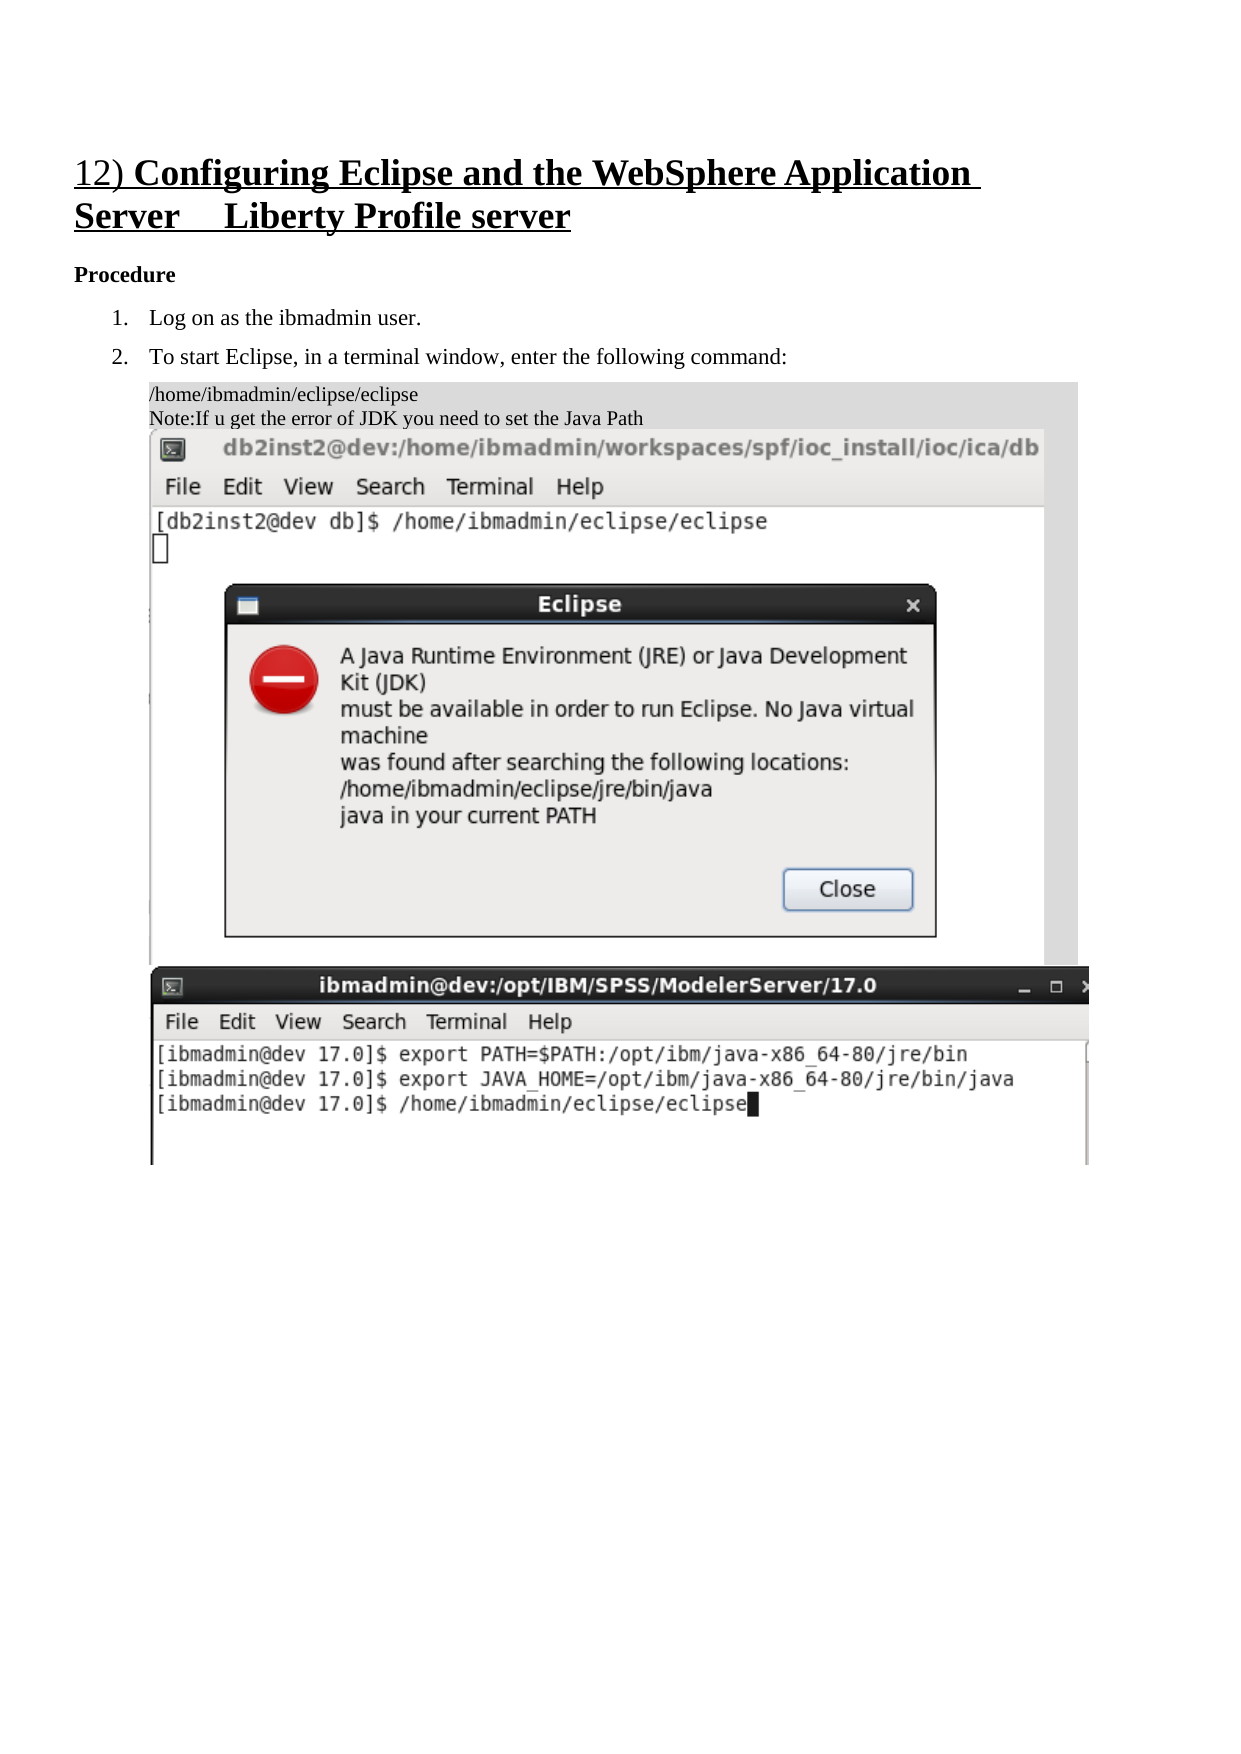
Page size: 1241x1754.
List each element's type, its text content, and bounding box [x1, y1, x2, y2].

text /home/ibmadmin/eclipse/eclipse [149, 382, 1078, 406]
text Note:If u get the error of JDK you need to set the Java Path [149, 406, 1078, 965]
picture [148, 429, 1089, 1165]
subtitle 12) Configuring Eclipse and the WebSphere Application Server Liberty Profile server [74, 150, 1078, 236]
list To start Eclipse, in a terminal window, enter the following command: [111, 343, 1078, 369]
subtitle Procedure [74, 261, 1078, 288]
list Log on as the ibmadmin user. [111, 304, 1078, 330]
